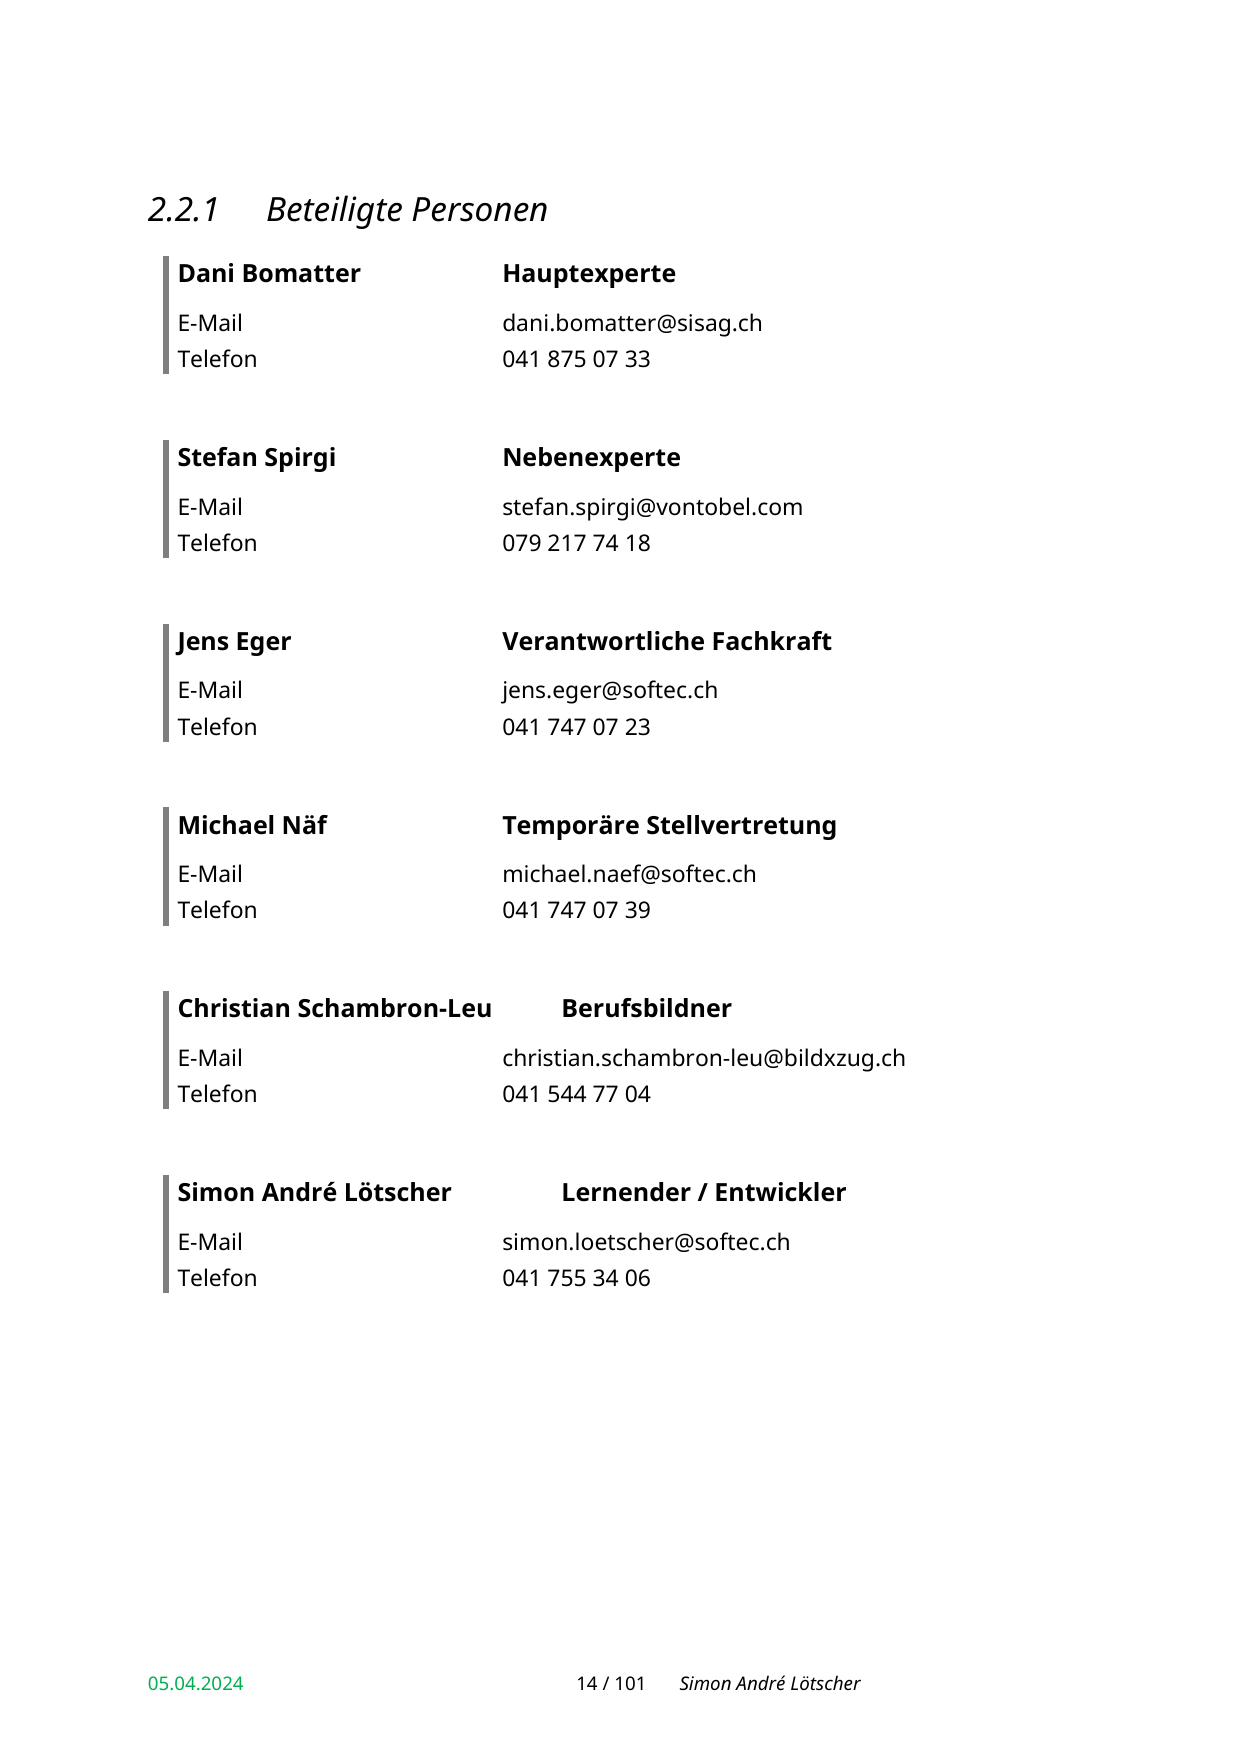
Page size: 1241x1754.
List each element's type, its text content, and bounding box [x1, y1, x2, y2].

text Telefon 079 217 74 18 [169, 527, 1152, 558]
text Telefon 041 747 07 23 [169, 710, 1152, 742]
text E-Mail stefan.spirgi@vontobel.com [169, 491, 1152, 522]
text E-Mail simon.loetscher@softec.ch [169, 1226, 1152, 1257]
text Stefan Spirgi Nebenexperte [163, 439, 1152, 474]
text E-Mail michael.naef@softec.ch [169, 858, 1152, 889]
text Simon André Lötscher Lernender / Entwickler [169, 1175, 1152, 1209]
text E-Mail dani.bomatter@sisag.ch [169, 307, 1152, 338]
text Beteiligte Personen [148, 185, 1152, 231]
text Telefon 041 875 07 33 [169, 343, 1152, 374]
text E-Mail jens.eger@softec.ch [169, 674, 1152, 706]
text Telefon 041 755 34 06 [169, 1262, 1152, 1293]
text E-Mail christian.schambron-leu@bildxzug.ch [169, 1042, 1152, 1073]
text Christian Schambron-Leu Berufsbildner [169, 991, 1152, 1025]
text Michael Näf Temporäre Stellvertretung [169, 807, 1152, 841]
text Telefon 041 544 77 04 [169, 1078, 1152, 1109]
text Dani Bomatter Hauptexperte [169, 256, 1152, 290]
text Telefon 041 747 07 39 [169, 894, 1152, 926]
text Jens Eger Verantwortliche Fachkraft [163, 623, 1152, 657]
